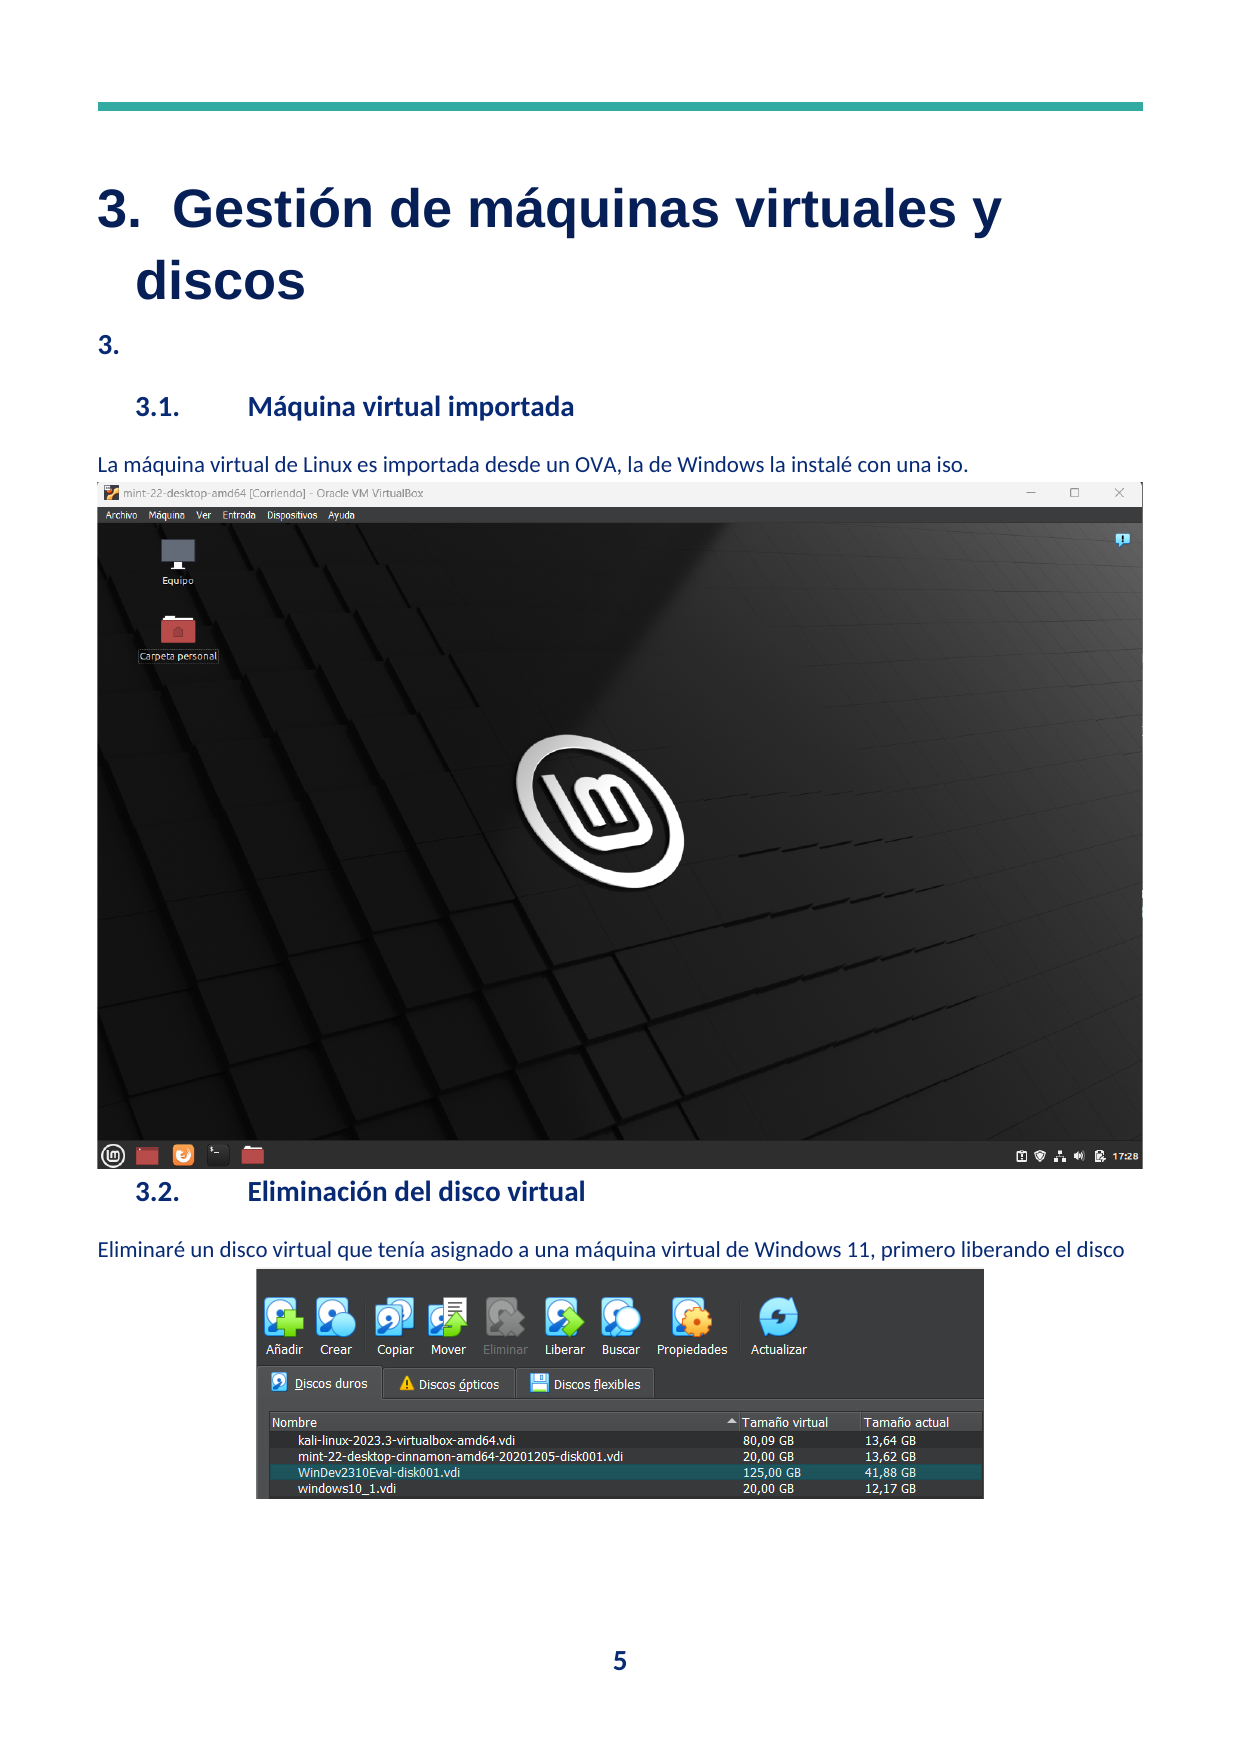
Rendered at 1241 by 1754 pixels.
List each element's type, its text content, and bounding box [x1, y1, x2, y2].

text La máquina virtual de Linux es importada desde un OVA, la de Windows la instalé con una iso. [97, 450, 1143, 478]
picture [256, 1267, 984, 1499]
subtitle Eliminación del disco virtual [135, 1173, 1143, 1209]
subtitle Gestión de máquinas virtuales y discos [97, 177, 1143, 311]
picture [97, 482, 1143, 1169]
subtitle Máquina virtual importada [135, 388, 1143, 424]
text Eliminaré un disco virtual que tenía asignado a una máquina virtual de Windows 11, primero liberando el disco [97, 1235, 1143, 1263]
